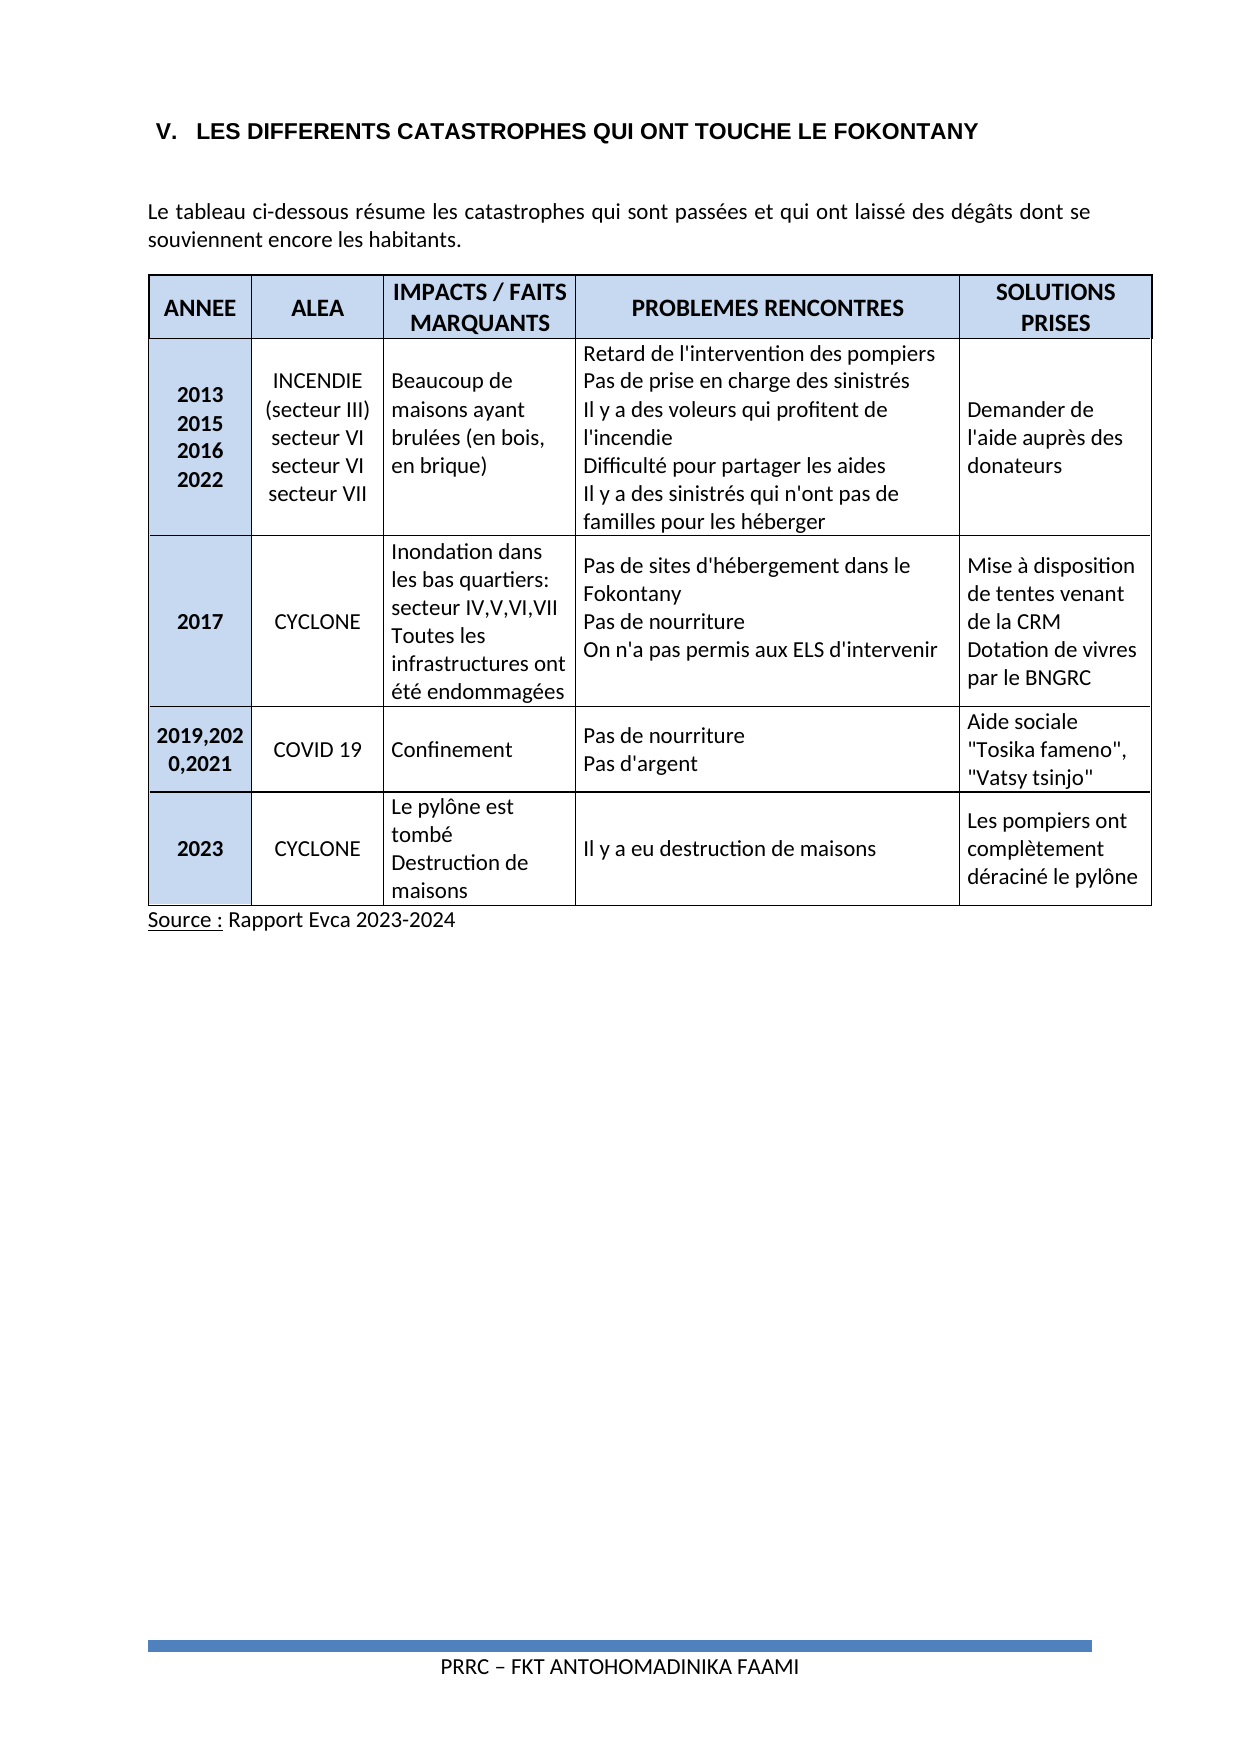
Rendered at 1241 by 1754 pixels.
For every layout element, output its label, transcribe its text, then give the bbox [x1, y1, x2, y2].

table_cell Pas de nourriture Pas d'argent [576, 707, 959, 791]
table_header SOLUTIONS PRISES [960, 276, 1151, 338]
table_cell Le pylône est tombé Destruction de maisons [384, 793, 575, 904]
table_header IMPACTS / FAITS MARQUANTS [384, 276, 575, 338]
table_cell Aide sociale "Tosika fameno", "Vatsy tsinjo" [960, 706, 1151, 791]
table_cell 2019,2020,2021 [149, 706, 251, 791]
text Le tableau ci-dessous résume les catastrophes qui sont passées et qui ont laissé des dégâts dont se souviennent encore les habitants. [148, 197, 1092, 253]
table_cell 2017 [149, 535, 251, 706]
subtitle LES DIFFERENTS CATASTROPHES QUI ONT TOUCHE LE FOKONTANY [177, 118, 1092, 144]
table_cell Retard de l'intervention des pompiers Pas de prise en charge des sinistrés Il y a des voleurs qui profitent de l'incendie Difficulté pour partager les aides Il y a des sinistrés qui n'ont pas de familles pour les héberger [576, 339, 959, 535]
table_header ALEA [252, 276, 383, 338]
table_header ANNEE [150, 276, 251, 338]
table_cell Demander de l'aide auprès des donateurs [960, 338, 1151, 535]
table_cell Inondation dans les bas quartiers: secteur IV,V,VI,VII Toutes les infrastructures ont été endommagées [384, 536, 575, 706]
table_cell Pas de sites d'hébergement dans le Fokontany Pas de nourriture On n'a pas permis aux ELS d'intervenir [576, 536, 959, 706]
table_cell 2023 [149, 791, 251, 904]
table_cell Les pompiers ont complètement déraciné le pylône [960, 791, 1151, 904]
table_cell COVID 19 [252, 707, 383, 791]
table_cell 2013 2015 2016 2022 [149, 339, 251, 535]
table_cell INCENDIE (secteur III) secteur VI secteur VI secteur VII [252, 339, 383, 535]
table_cell CYCLONE [252, 793, 383, 904]
table_cell Il y a eu destruction de maisons [576, 793, 959, 904]
table_cell Beaucoup de maisons ayant brulées (en bois, en brique) [384, 339, 575, 535]
table_cell Mise à disposition de tentes venant de la CRM Dotation de vivres par le BNGRC [960, 535, 1151, 706]
text Source : Rapport Evca 2023-2024 [148, 906, 1092, 933]
table_header PROBLEMES RENCONTRES [576, 276, 959, 338]
table_cell Confinement [384, 707, 575, 791]
table_cell CYCLONE [252, 536, 383, 706]
